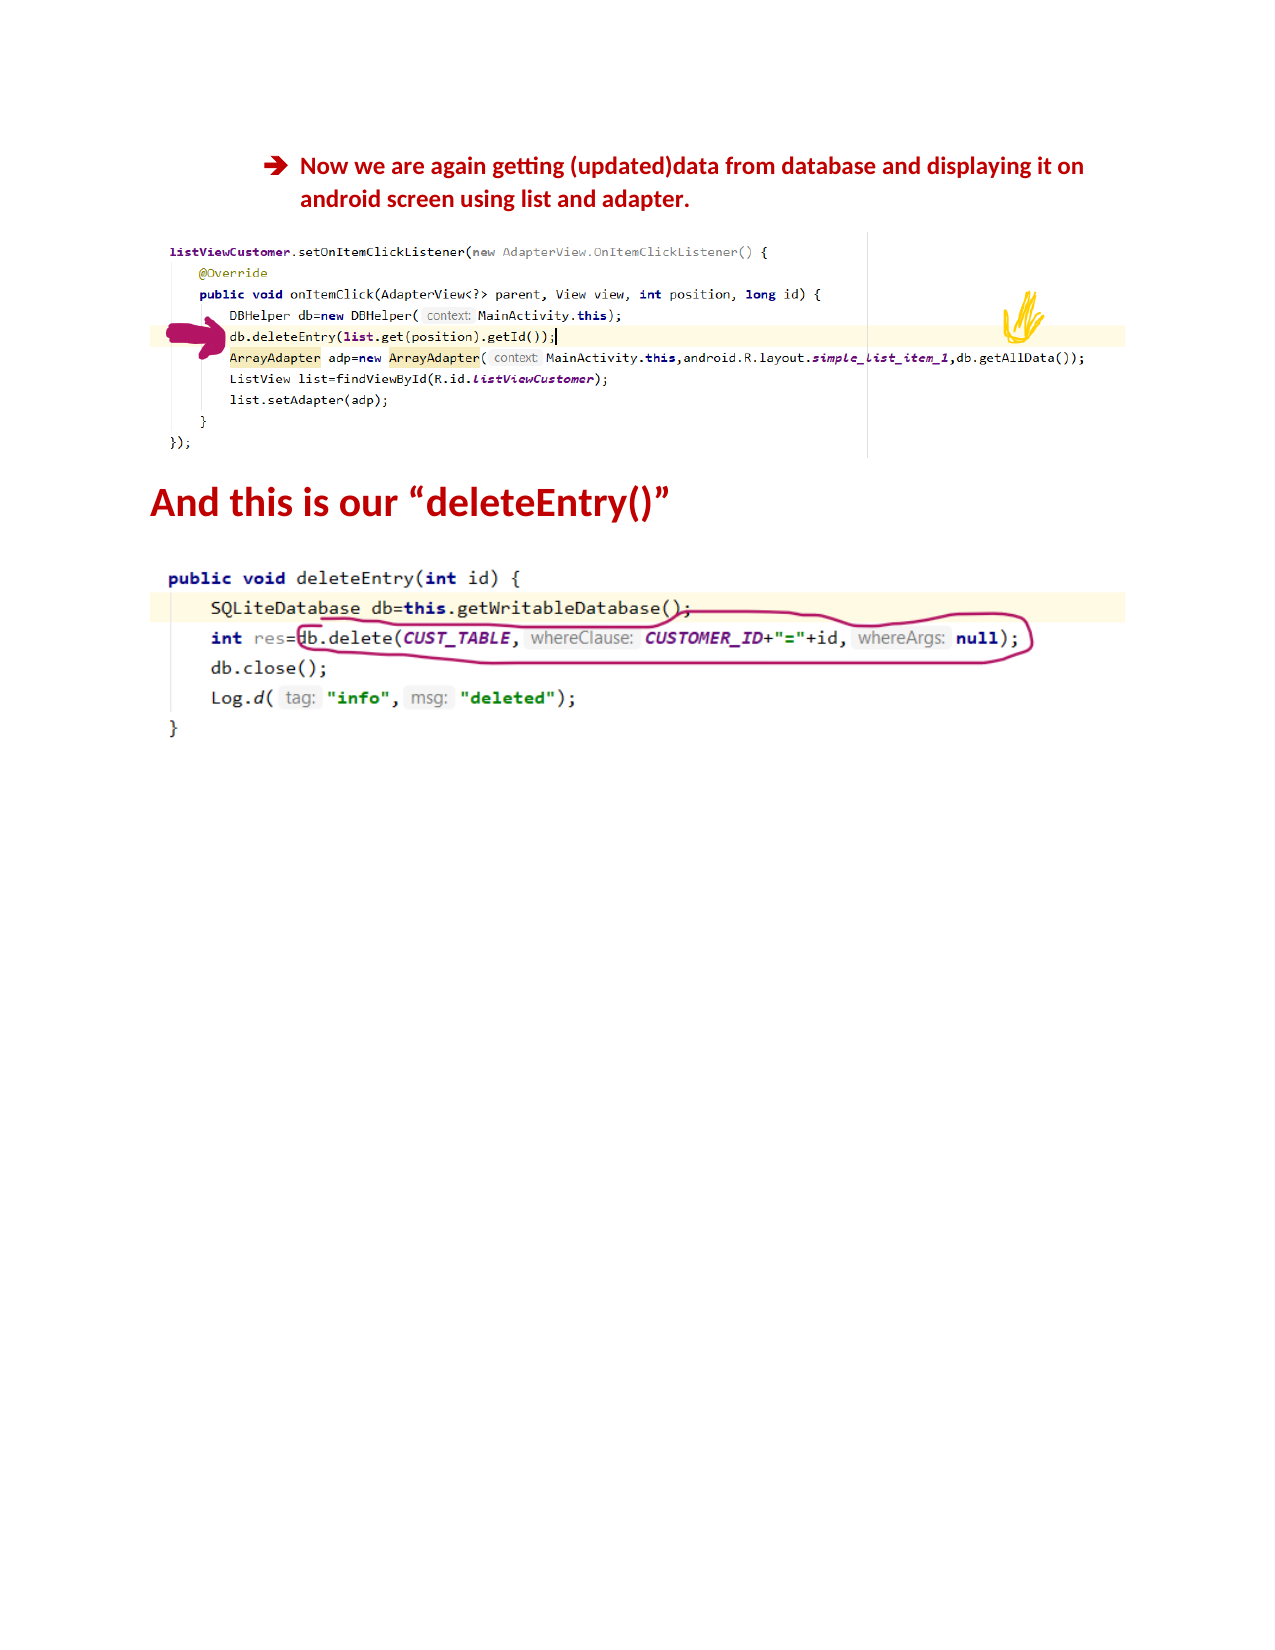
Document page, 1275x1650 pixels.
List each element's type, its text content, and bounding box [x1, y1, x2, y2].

picture [150, 547, 1125, 748]
picture [150, 232, 1125, 458]
list Now we are again getting (updated)data from database and displaying it on android screen using list and adapter. [262, 150, 1125, 213]
text And this is our “deleteEntry()” [150, 476, 1125, 527]
